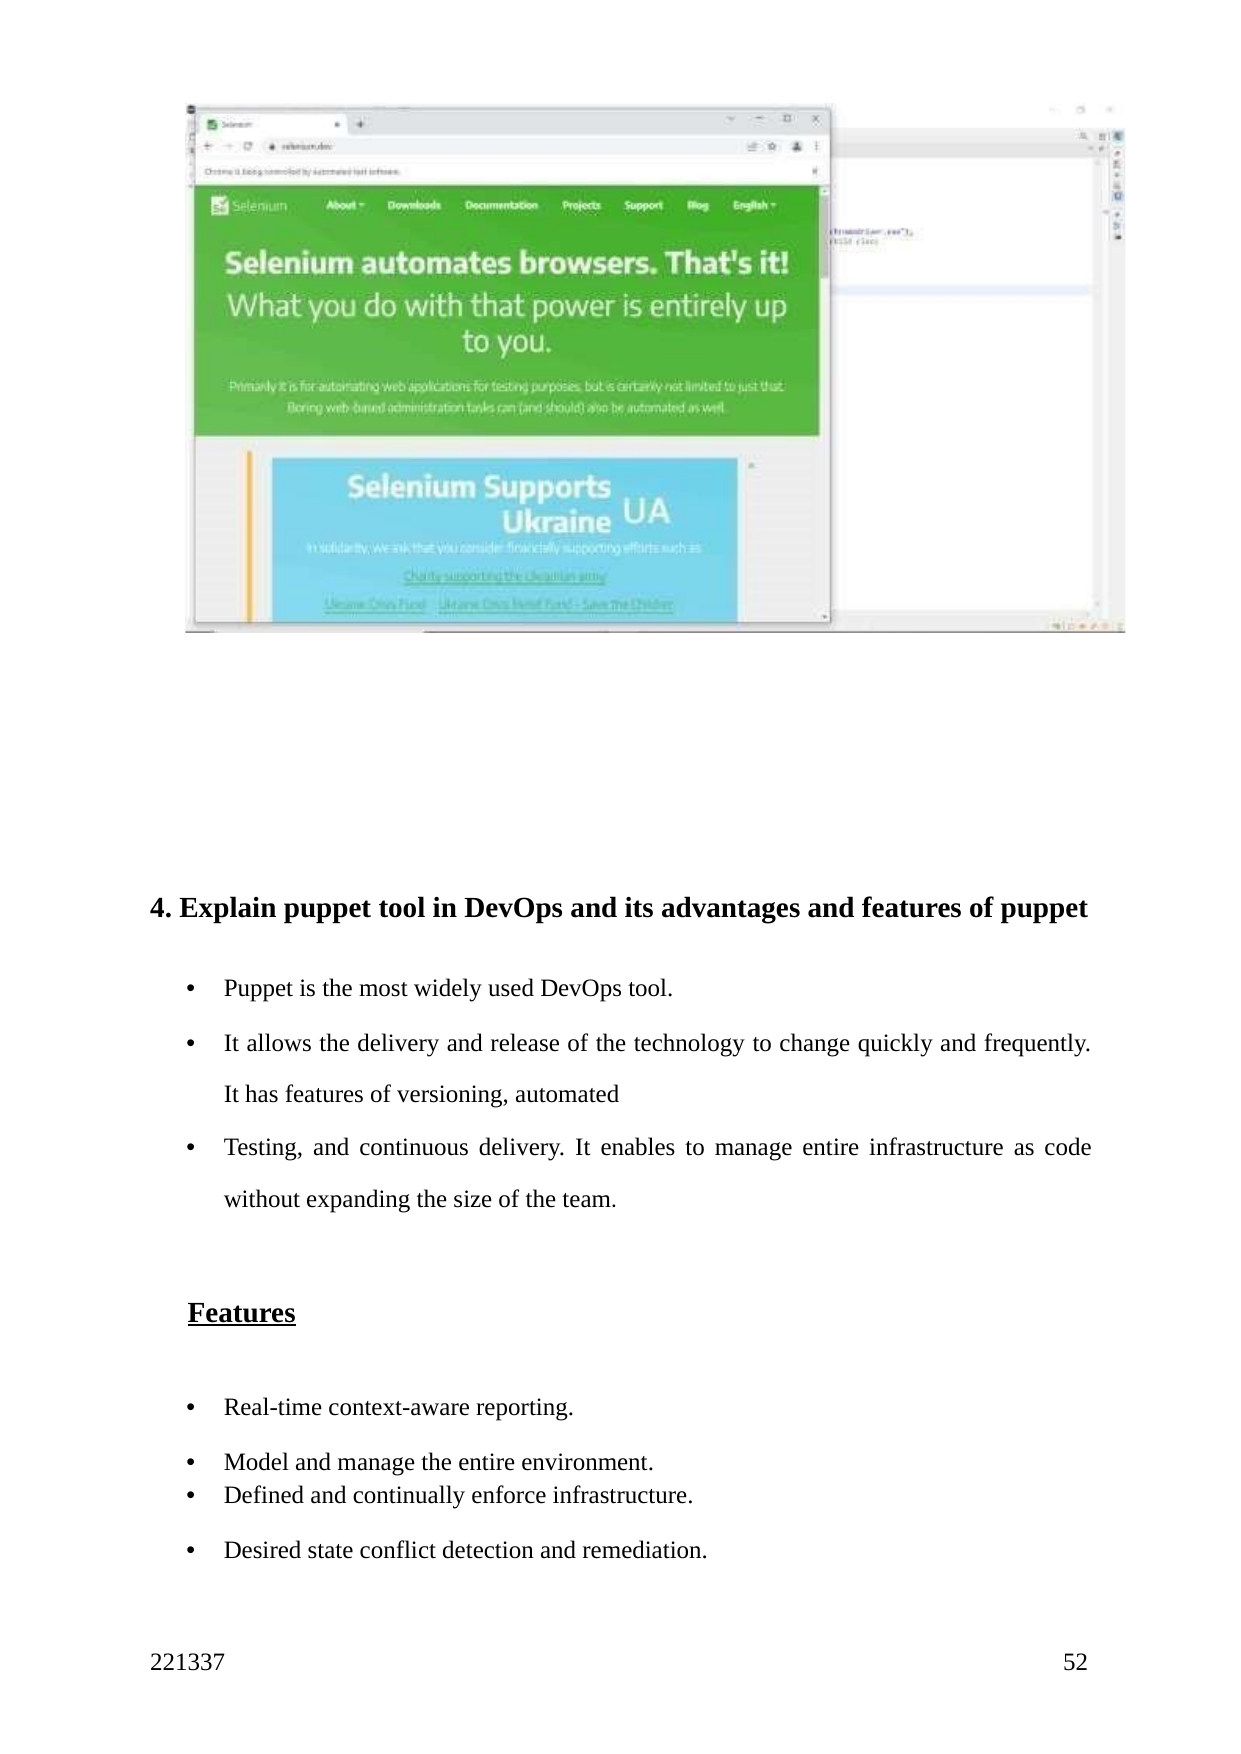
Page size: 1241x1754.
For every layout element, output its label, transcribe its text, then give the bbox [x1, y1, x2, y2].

list Defined and continually enforce infrastructure. [186, 1480, 1093, 1509]
list It allows the delivery and release of the technology to change quickly and frequently. It has features of versioning, automated [186, 1027, 1093, 1108]
list Testing, and continuous delivery. It enables to manage entire infrastructure as code without expanding the size of the team. [186, 1132, 1093, 1213]
list Real-time context-aware reporting. [186, 1392, 1093, 1421]
subtitle Features [187, 1295, 1096, 1329]
list Model and manage the entire environment. [186, 1447, 1093, 1476]
list Desired state conflict detection and remediation. [186, 1534, 1093, 1563]
picture [185, 103, 1126, 633]
text 4. Explain puppet tool in DevOps and its advantages and features of puppet [150, 890, 1148, 924]
list Puppet is the most widely used DevOps tool. [186, 973, 1093, 1002]
